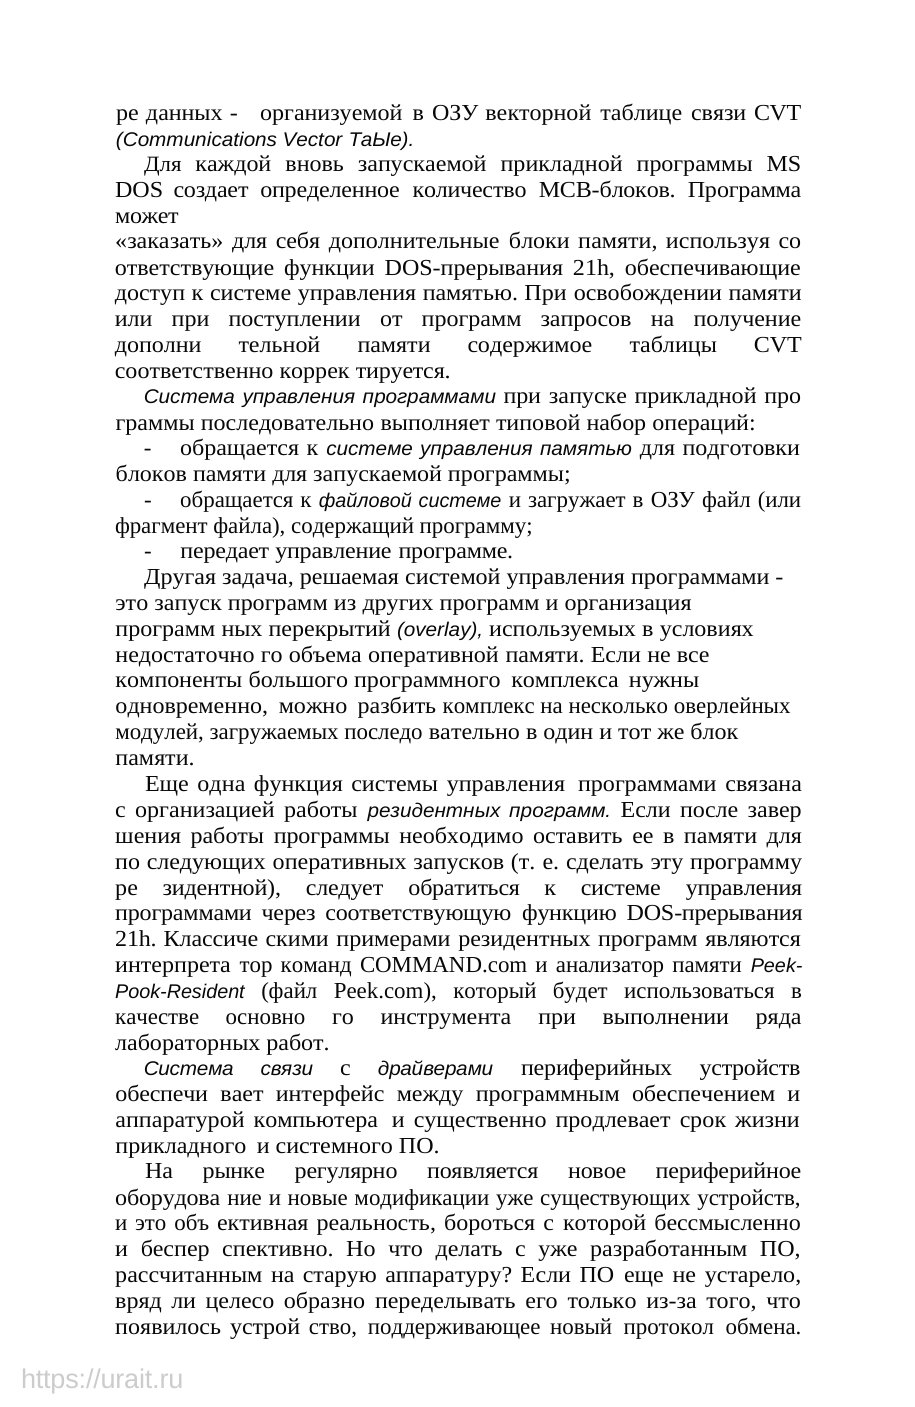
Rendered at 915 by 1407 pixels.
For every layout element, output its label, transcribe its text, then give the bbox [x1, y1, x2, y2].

text Другая задача, решаемая системой управления программами - это запуск программ из других программ и организация программ­ ных перекрытий (overlay), используемых в условиях недостаточно­ го объема оперативной памяти. Если не все компоненты большого программного комплекса нужны одновременно, можно разбить комплекс на несколько оверлейных модулей, загружаемых последо­ вательно в один и тот же блок памяти. [115, 564, 803, 770]
list обращается к файловой системе и загружает в ОЗУ файл (или фрагмент файла), содержащий программу; [115, 486, 801, 538]
text «заказать» для себя дополнительные блоки памяти, используя со­ ответствующие функции DОS-прерывания 21h, обеспечивающие доступ к системе управления памятью. При освобождении памяти или при поступлении от программ запросов на получение дополни­ тельной памяти содержимое таблицы CVT соответственно коррек­ тируется. [114, 228, 802, 383]
text Система связи с драйверами периферийных устройств обеспечи­ вает интерфейс между программным обеспечением и аппаратурой компьютера и существенно продлевает срок жизни прикладного и системного ПО. [115, 1055, 801, 1158]
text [115, 1158, 801, 1339]
text (Communications Vector ТаЫе). [116, 128, 817, 150]
text Для каждой вновь запускаемой прикладной программы MS DOS создает определенное количество МСВ-блоков. Программа может [115, 151, 801, 228]
text Система управления программами при запуске прикладной про­ граммы последовательно выполняет типовой набор операций: [115, 383, 801, 435]
list передает управление программе. [144, 538, 817, 564]
text ре данных - организуемой в ОЗУ векторной таблице связи CVT [116, 99, 817, 125]
list обращается к системе управления памятью для подготовки блоков памяти для запускаемой программы; [115, 435, 800, 486]
text Еще одна функция системы управления программами связана с организацией работы резидентных программ. Если после завер­ шения работы программы необходимо оставить ее в памяти для по­ следующих оперативных запусков (т. е. сделать эту программу ре­ зидентной), следует обратиться к системе управления программами через соответствующую функцию DОS-прерывания 21h. Классиче­ скими примерами резидентных программ являются интерпрета­ тор команд COMМAND.com и анализатор памяти Peek-Pook-Resident (файл Peek.com), который будет использоваться в качестве основно­ го инструмента при выполнении ряда лабораторных работ. [115, 771, 802, 1055]
